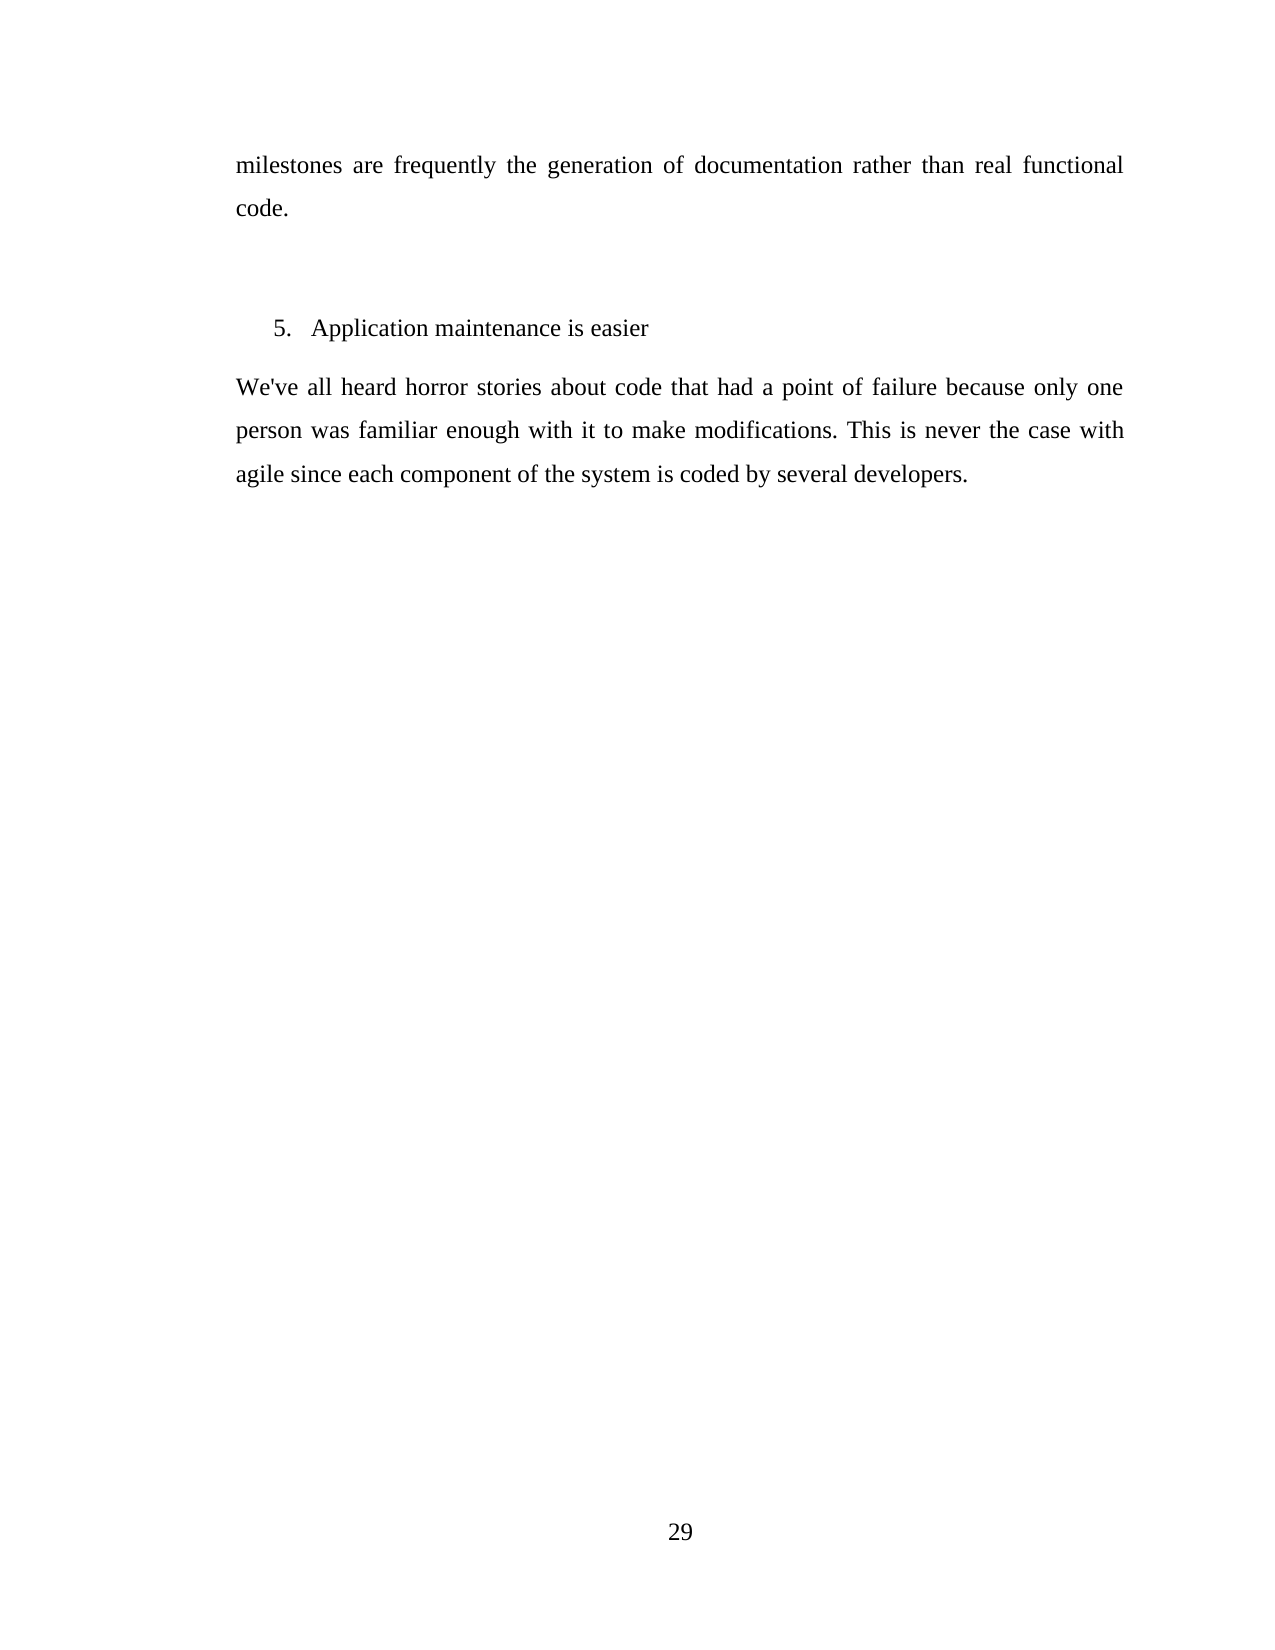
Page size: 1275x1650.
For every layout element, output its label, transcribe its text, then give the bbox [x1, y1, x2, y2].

text We've all heard horror stories about code that had a point of failure because only one person was familiar enough with it to make modifications. This is never the case with agile since each component of the system is coded by several developers. [236, 372, 1125, 487]
list Application maintenance is easier [273, 313, 1125, 341]
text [236, 150, 1125, 222]
